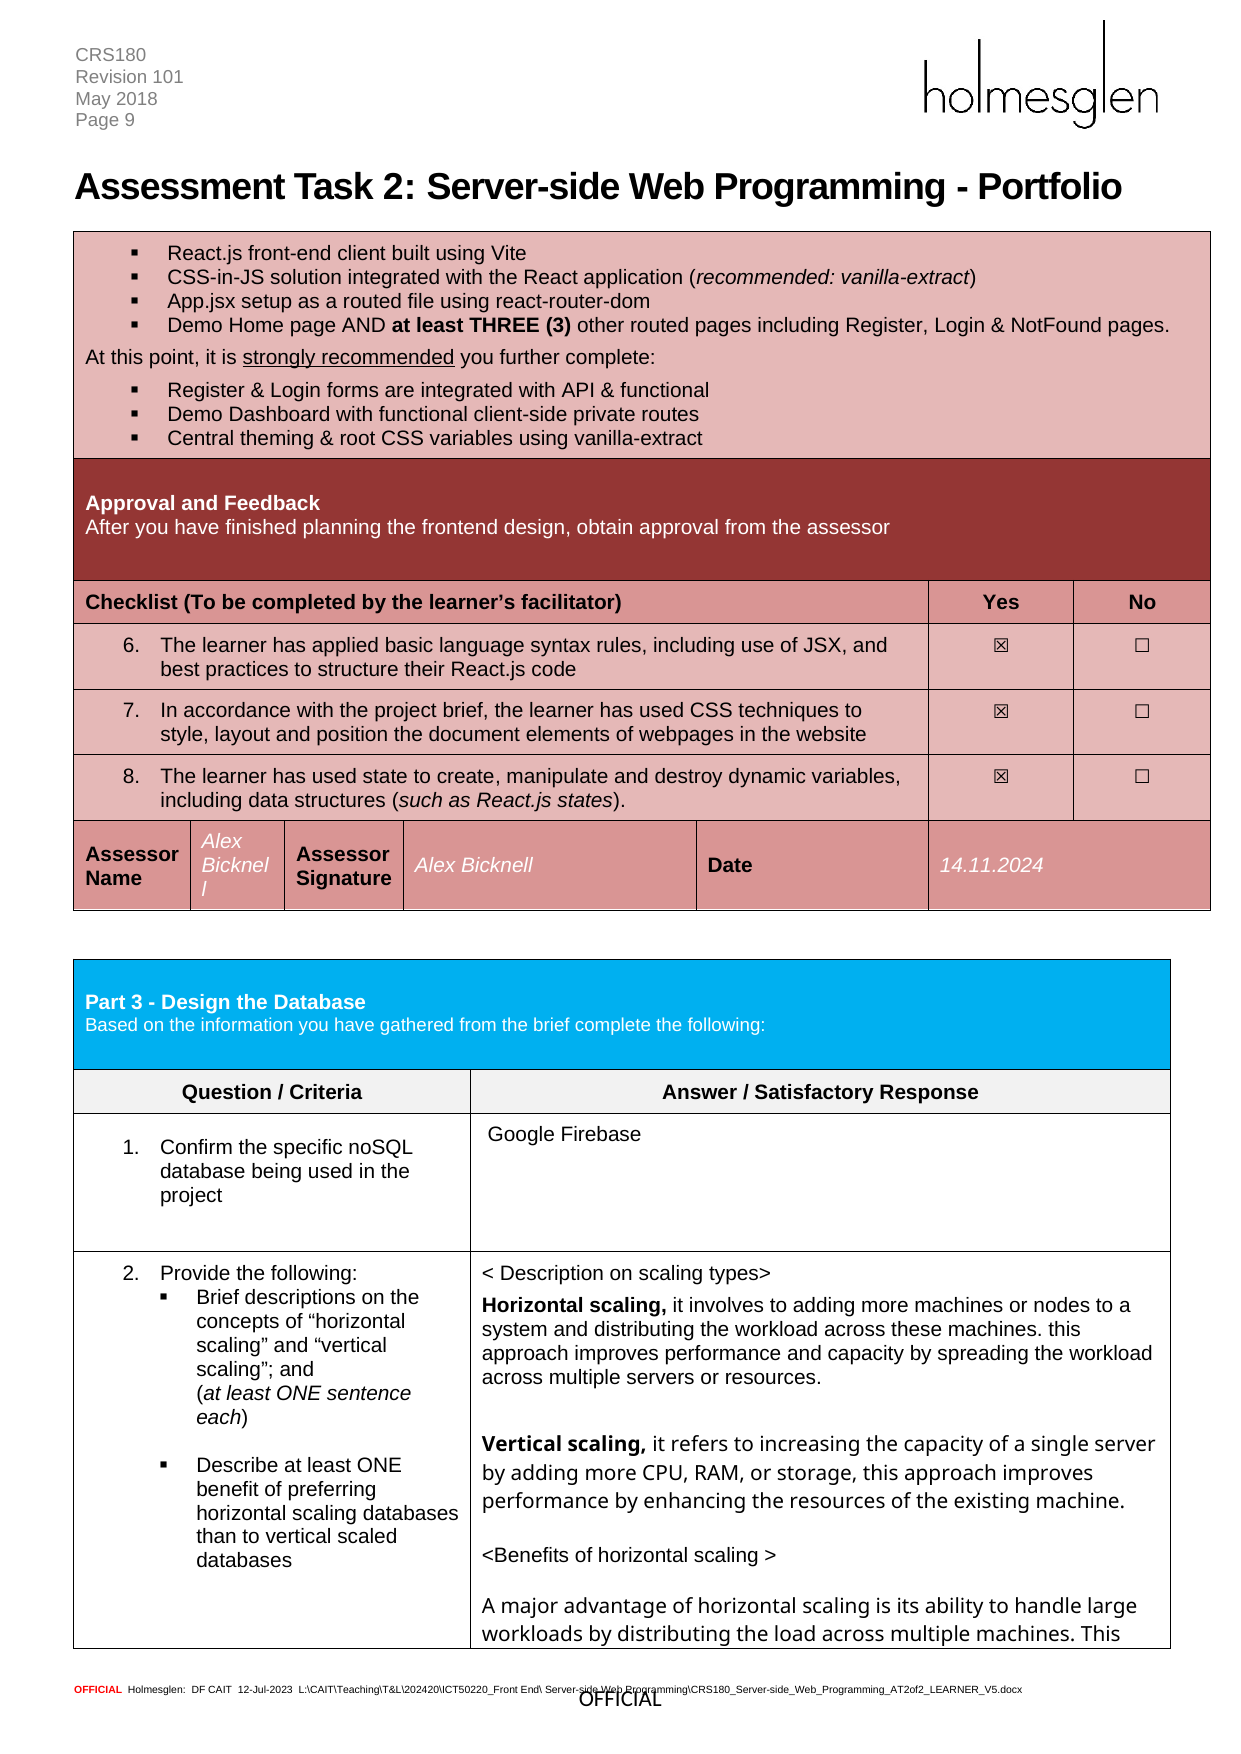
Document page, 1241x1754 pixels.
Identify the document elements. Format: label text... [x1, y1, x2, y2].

table_cell The learner has used state to create, manipulate and destroy dynamic variables, including data structures (such as React.js states). [74, 755, 928, 820]
table_cell The learner has applied basic language syntax rules, including use of JSX, and best practices to structure their React.js code [74, 624, 928, 689]
table_cell Checklist (To be completed by the learner’s facilitator) [74, 581, 928, 623]
table_cell Alex Bicknell [191, 821, 284, 909]
table_cell In accordance with the project brief, the learner has used CSS techniques to style, layout and position the document elements of webpages in the website [74, 690, 928, 754]
table_cell Yes [929, 581, 1073, 623]
table_cell ☐ [1074, 755, 1210, 820]
table_cell Alex Bicknell [404, 821, 696, 909]
table_cell Confirm the specific noSQL database being used in the project [74, 1114, 470, 1251]
table_cell Date [697, 821, 928, 909]
table_cell Google Firebase [471, 1114, 1170, 1251]
table_cell 14.11.2024 [929, 821, 1210, 909]
table_cell Question / Criteria [74, 1070, 470, 1113]
table_cell Assessor Signature [285, 821, 403, 909]
table_header Part 3 - Design the Database Based on the information you have gathered from the brief complete the following: [74, 960, 1170, 1069]
table_cell ☐ [1074, 624, 1210, 689]
table_cell No [1074, 581, 1210, 623]
table_cell Assessor Name [74, 821, 190, 909]
table_cell ☐ [1074, 690, 1210, 754]
picture [902, 20, 1158, 152]
table_cell Answer / Satisfactory Response [471, 1070, 1170, 1113]
table_cell Approval and Feedback After you have finished planning the frontend design, obtain approval from the assessor [74, 459, 1210, 580]
